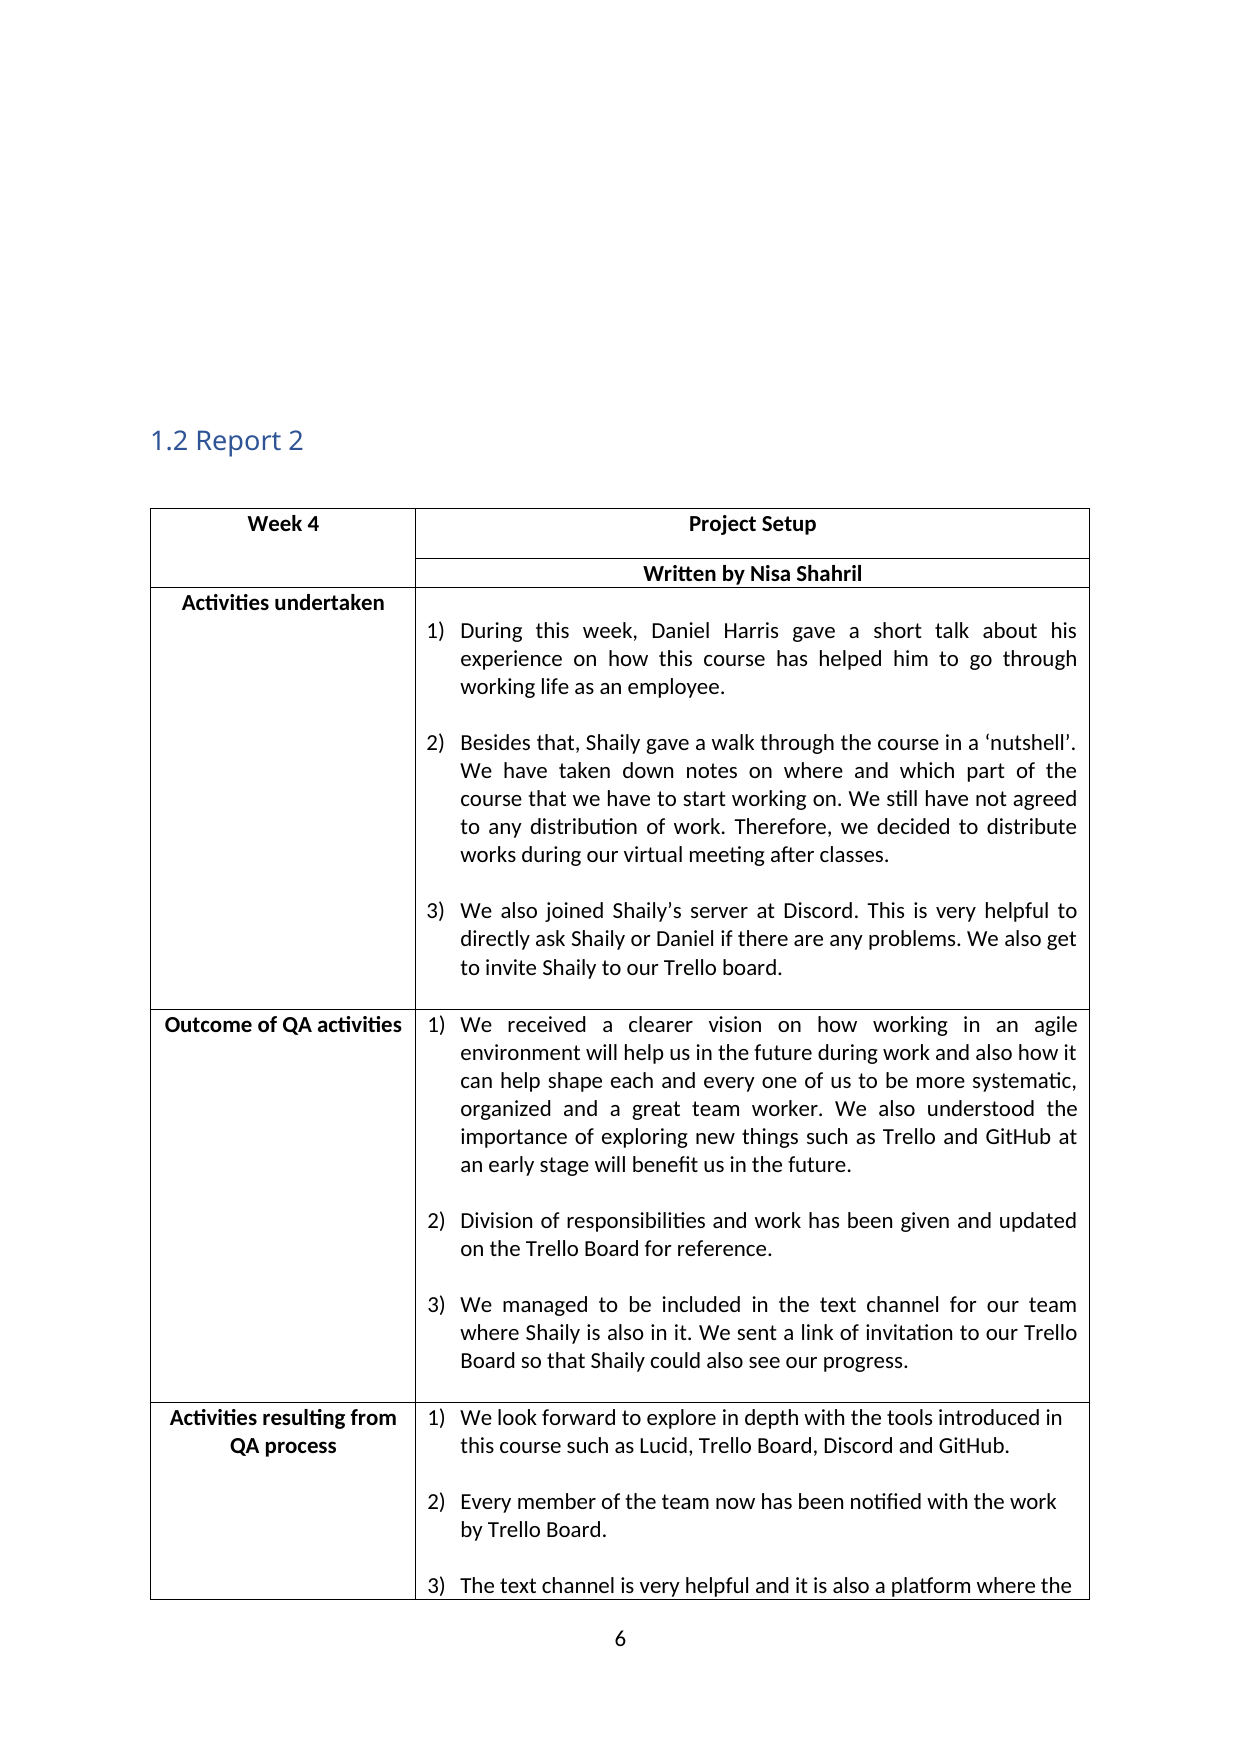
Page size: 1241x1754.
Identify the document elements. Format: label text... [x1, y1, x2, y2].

table_cell During this week, Daniel Harris gave a short talk about his experience on how this course has helped him to go through working life as an employee. Besides that, Shaily gave a walk through the course in a ‘nutshell’. We have taken down notes on where and which part of the course that we have to start working on. We still have not agreed to any distribution of work. Therefore, we decided to distribute works during our virtual meeting after classes. We also joined Shaily’s server at Discord. This is very helpful to directly ask Shaily or Daniel if there are any problems. We also get to invite Shaily to our Trello board. [416, 588, 1089, 1009]
table_cell Activities undertaken [151, 588, 415, 1009]
table_header Week 4 [151, 509, 415, 587]
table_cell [151, 1403, 415, 1599]
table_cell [416, 1403, 1089, 1599]
subtitle 1.2 Report 2 [150, 421, 1090, 458]
table_header Project Setup [416, 509, 1089, 558]
table_cell We received a clearer vision on how working in an agile environment will help us in the future during work and also how it can help shape each and every one of us to be more systematic, organized and a great team worker. We also understood the importance of exploring new things such as Trello and GitHub at an early stage will benefit us in the future. Division of responsibilities and work has been given and updated on the Trello Board for reference. We managed to be included in the text channel for our team where Shaily is also in it. We sent a link of invitation to our Trello Board so that Shaily could also see our progress. [416, 1010, 1089, 1402]
table_cell Written by Nisa Shahril [416, 559, 1089, 587]
table_cell Outcome of QA activities [151, 1010, 415, 1402]
